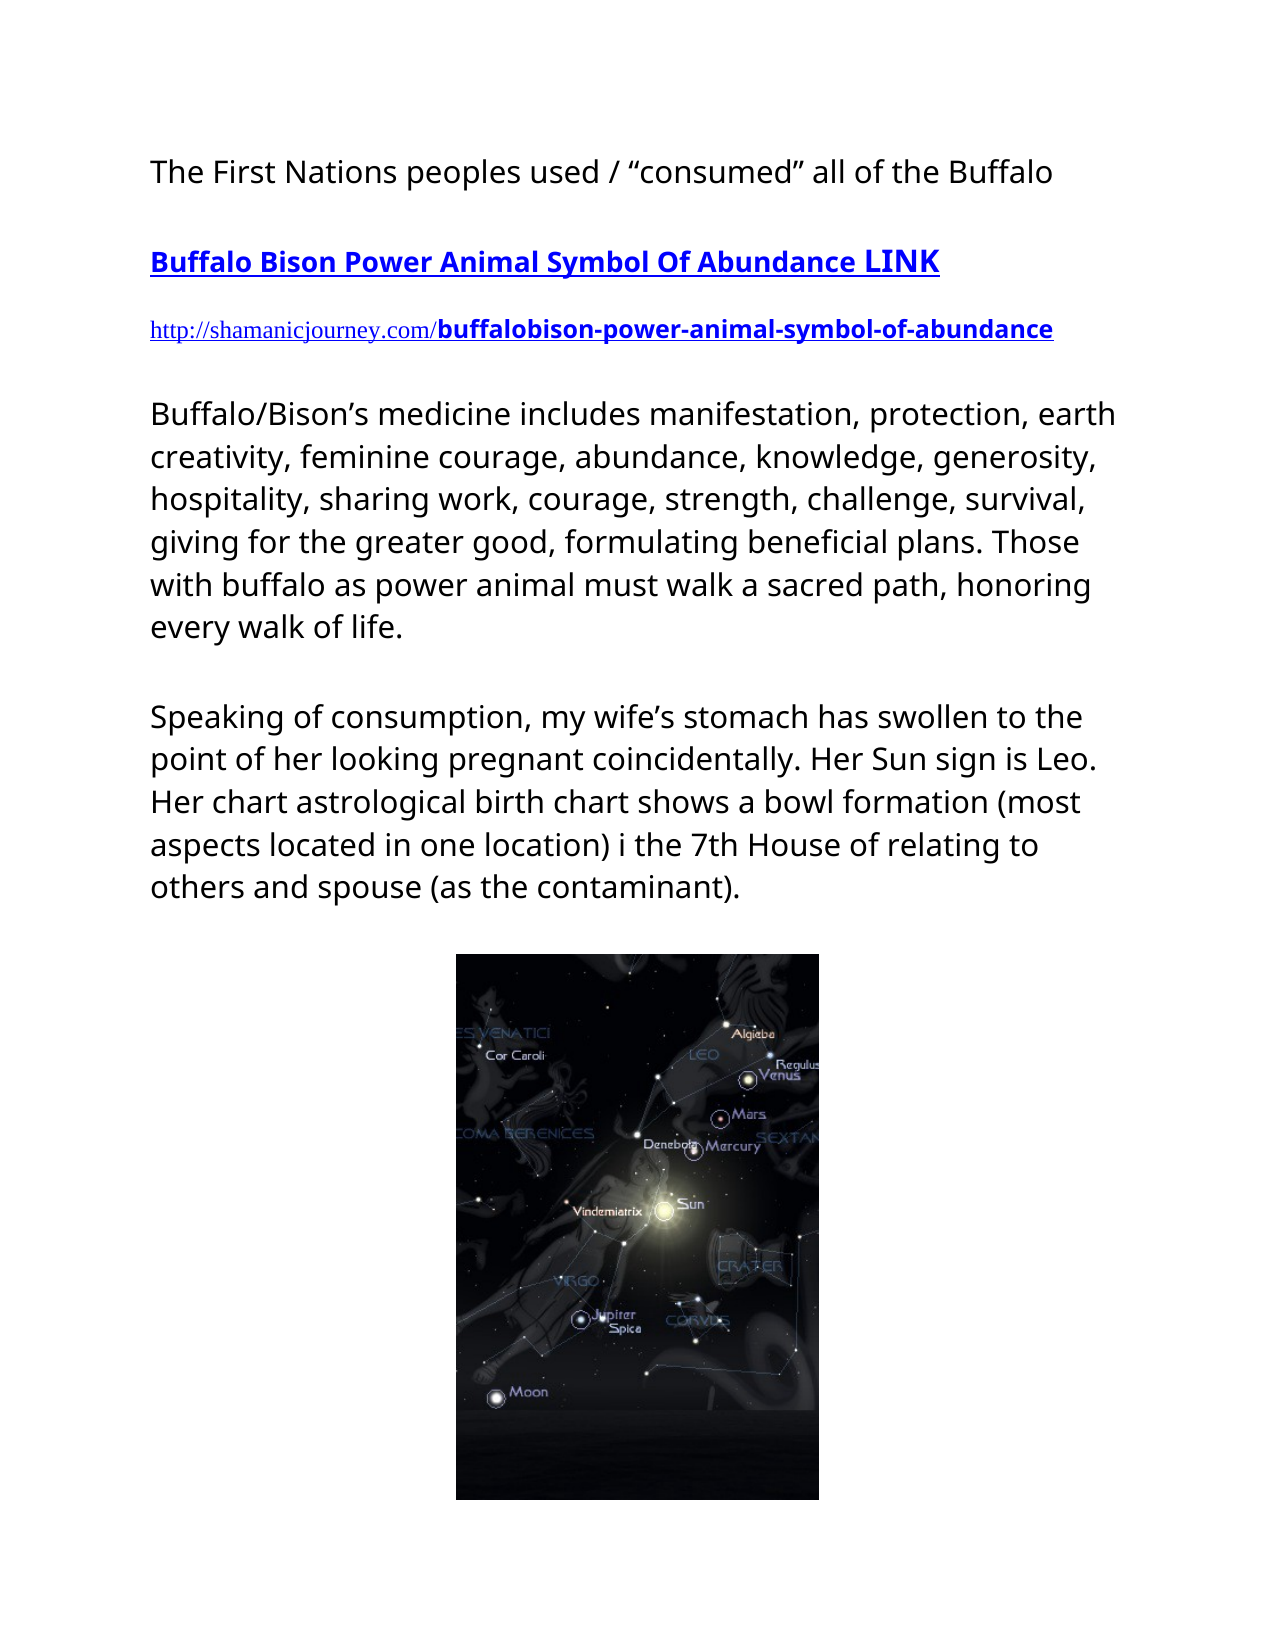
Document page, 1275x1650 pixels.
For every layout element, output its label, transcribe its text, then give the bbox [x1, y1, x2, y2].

text The First Nations peoples used / “consumed” all of the Buffalo [150, 150, 1125, 193]
text Buffalo Bison Power Animal Symbol Of Abundance LINK [150, 239, 1125, 282]
text http://shamanicjourney.com/buffalobison-power-animal-symbol-of-abundance [150, 311, 1125, 345]
text Speaking of consumption, my wife’s stomach has swollen to the point of her looking pregnant coincidentally. Her Sun sign is Leo. Her chart astrological birth chart shows a bowl formation (most aspects located in one location) i the 7th House of relating to others and spouse (as the contaminant). [150, 695, 1125, 908]
picture [456, 954, 819, 1500]
text Buffalo/Bison’s medicine includes manifestation, protection, earth creativity, feminine courage, abundance, knowledge, generosity, hospitality, sharing work, courage, strength, challenge, survival, giving for the greater good, formulating beneficial plans. Those with buffalo as power animal must walk a sacred path, honoring every walk of life. [150, 392, 1125, 648]
